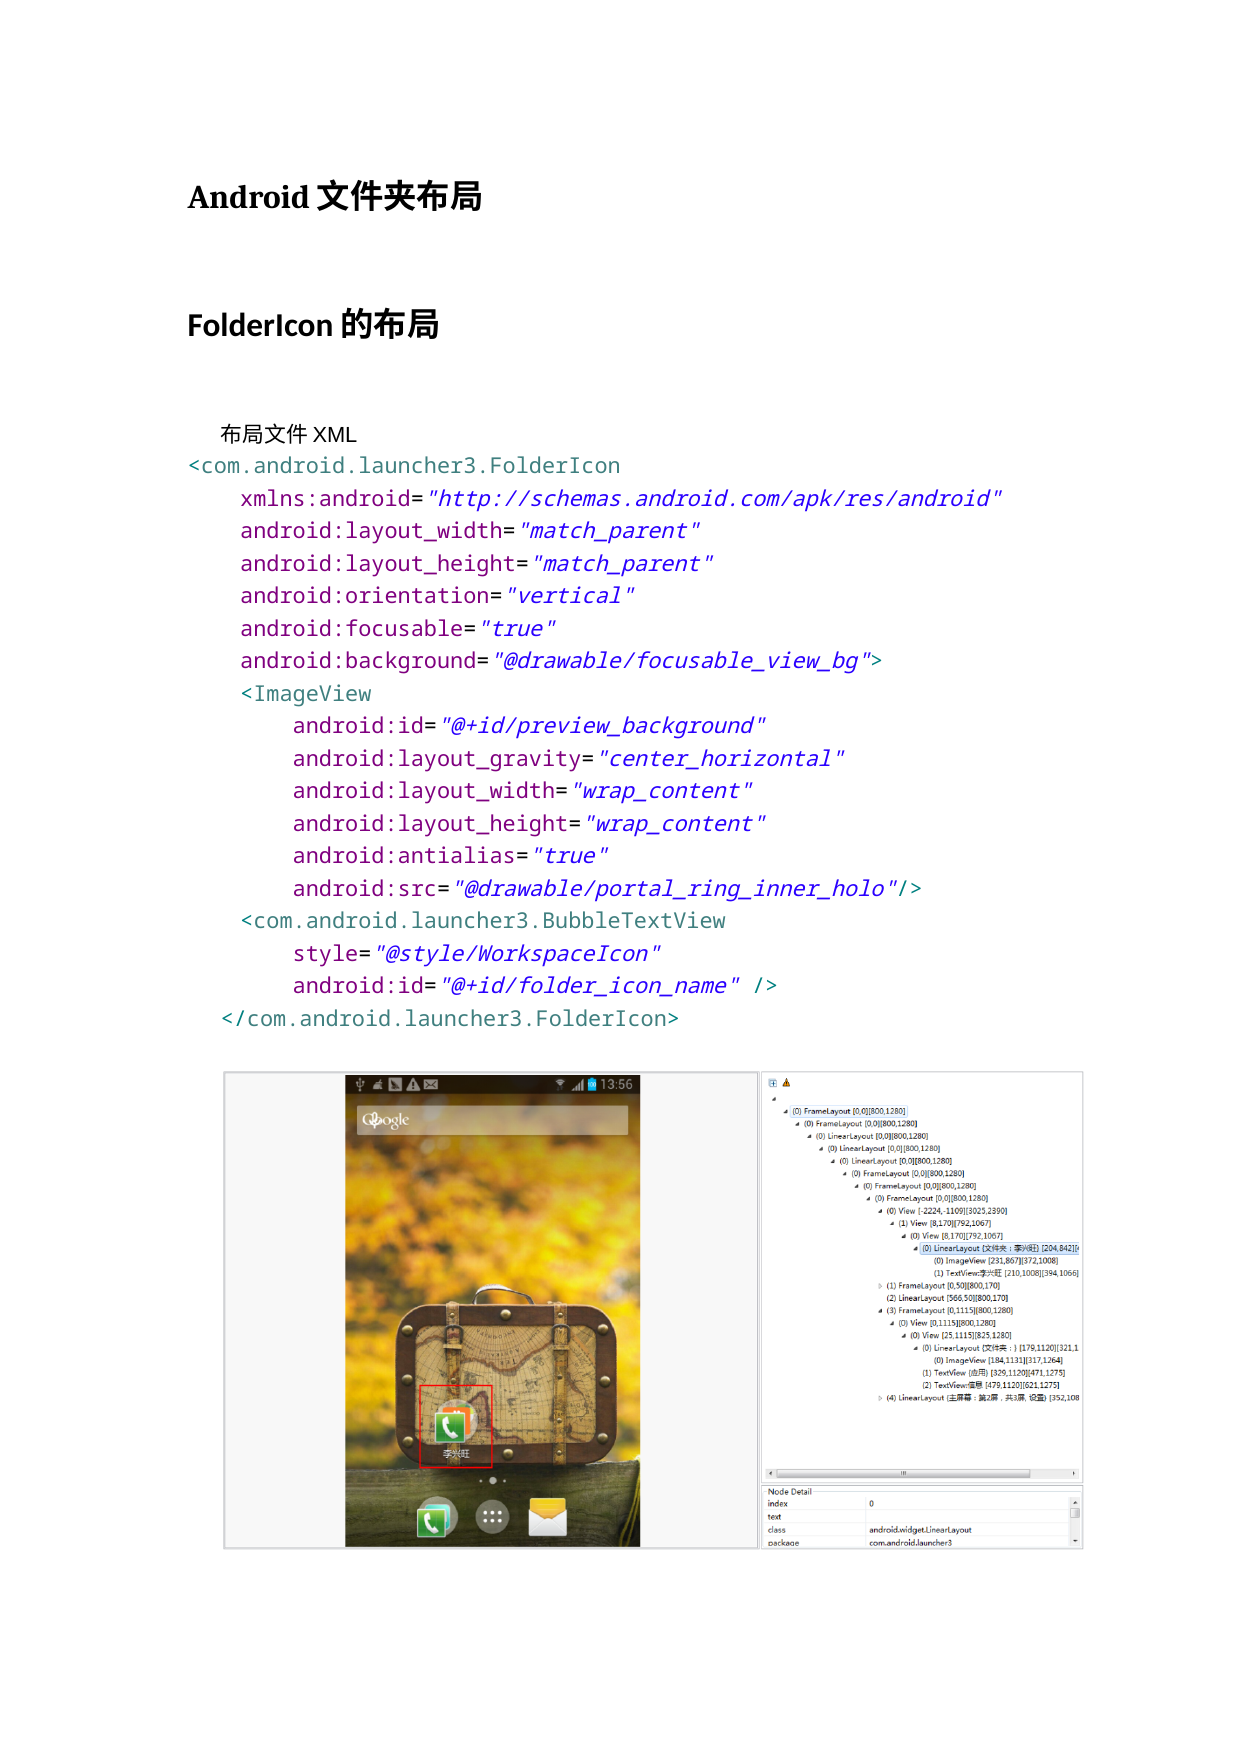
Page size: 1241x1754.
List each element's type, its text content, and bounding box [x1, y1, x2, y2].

text android:layout_height="match_parent" [187, 546, 1053, 579]
text android:focusable="true" [187, 611, 1053, 644]
text <com.android.launcher3.BubbleTextView [187, 904, 1053, 936]
text android:layout_gravity="center_horizontal" [187, 741, 1053, 774]
text android:antialias="true" [187, 839, 1053, 871]
picture [220, 1068, 1086, 1552]
text android:orientation="vertical" [187, 579, 1053, 611]
text android:layout_width="wrap_content" [187, 774, 1053, 806]
text android:id="@+id/folder_icon_name" /> [187, 969, 1053, 1001]
text <com.android.launcher3.FolderIcon [187, 449, 1053, 481]
text 布局文件XML [187, 416, 1053, 449]
text <ImageView [187, 676, 1053, 709]
text android:src="@drawable/portal_ring_inner_holo"/> [187, 871, 1053, 904]
text xmlns:android="http://schemas.android.com/apk/res/android" [187, 481, 1053, 514]
text android:id="@+id/preview_background" [187, 709, 1053, 741]
text style="@style/WorkspaceIcon" [187, 936, 1053, 969]
text android:background="@drawable/focusable_view_bg"> [187, 644, 1053, 676]
text </com.android.launcher3.FolderIcon> [187, 1001, 1053, 1034]
text android:layout_width="match_parent" [187, 514, 1053, 546]
text android:layout_height="wrap_content" [187, 806, 1053, 839]
subtitle FolderIcon的布局 [187, 289, 1053, 354]
subtitle Android文件夹布局 [187, 162, 1053, 227]
